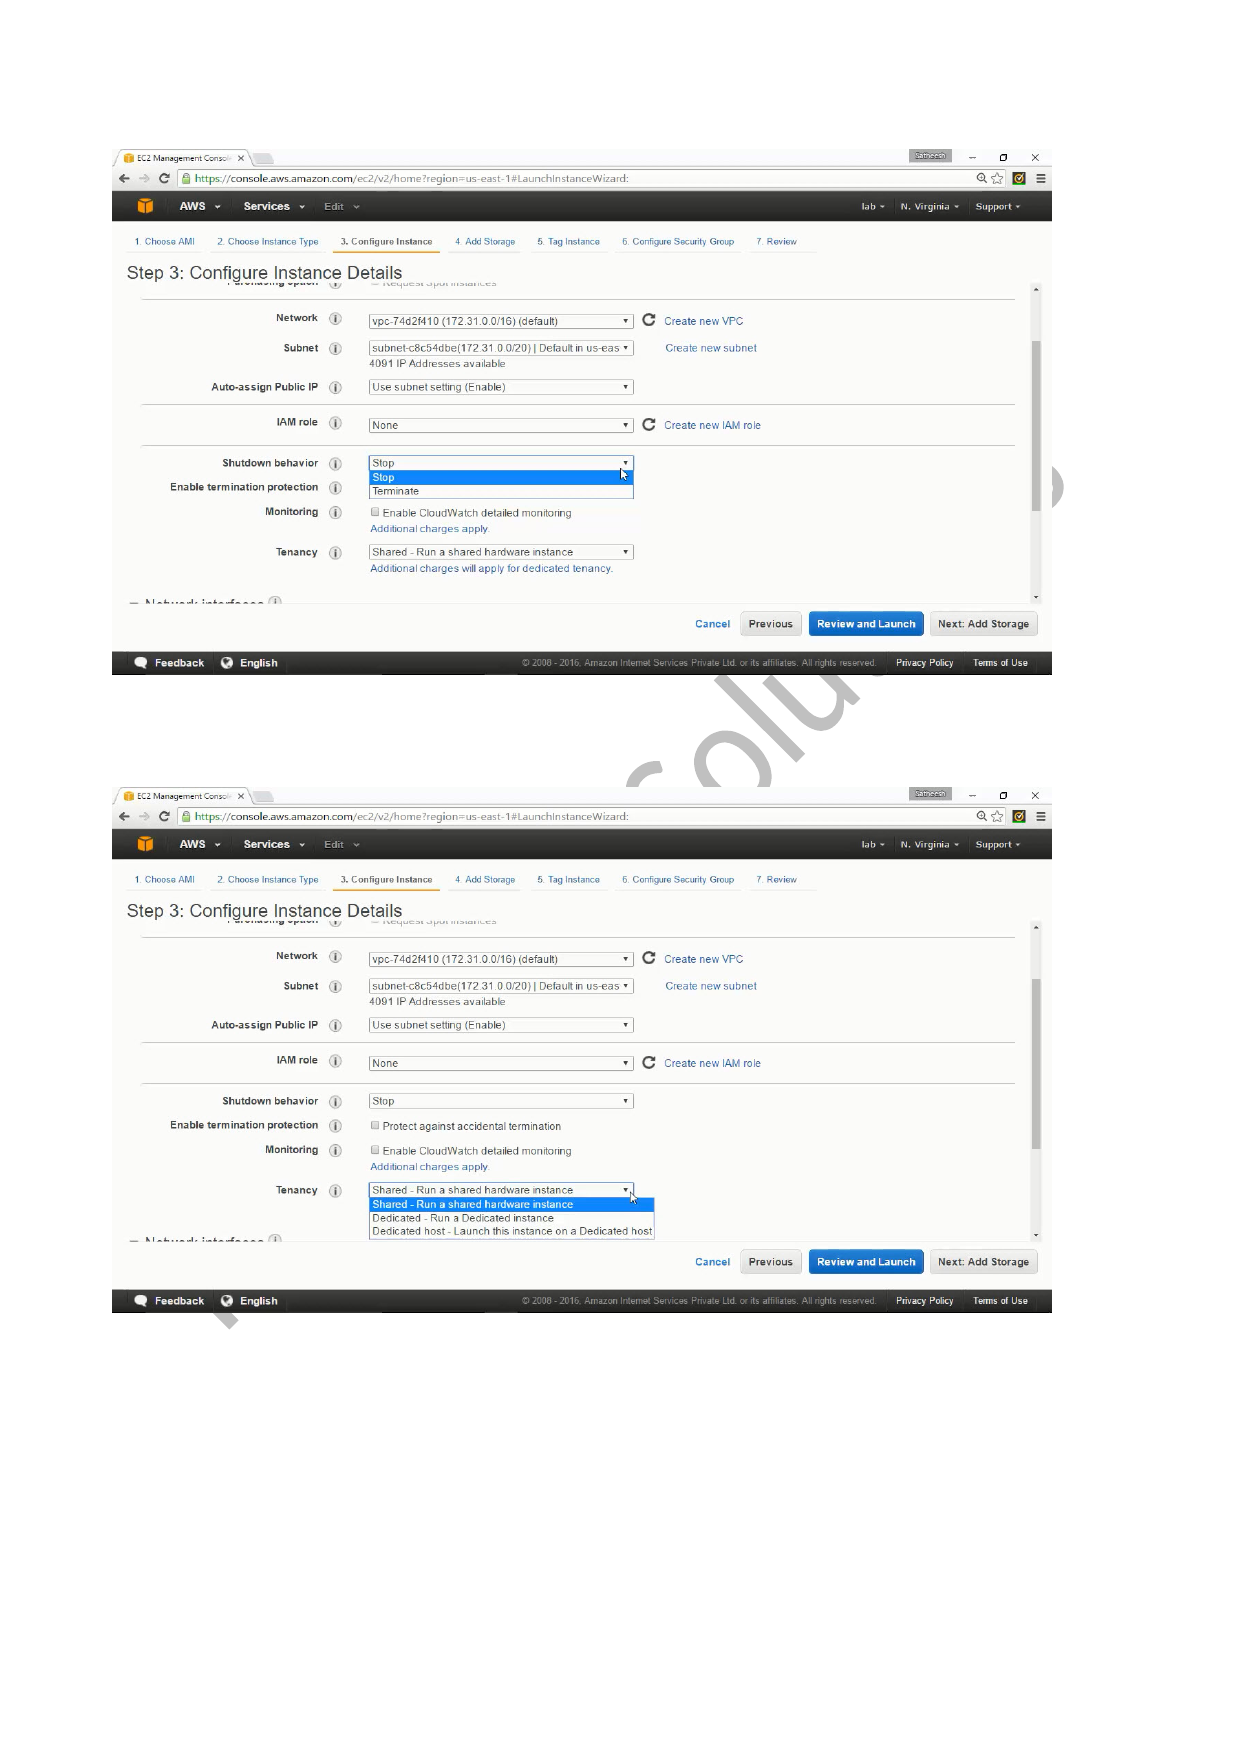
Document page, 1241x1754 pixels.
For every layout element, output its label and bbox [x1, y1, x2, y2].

picture [112, 787, 1052, 1313]
picture [112, 149, 1052, 675]
